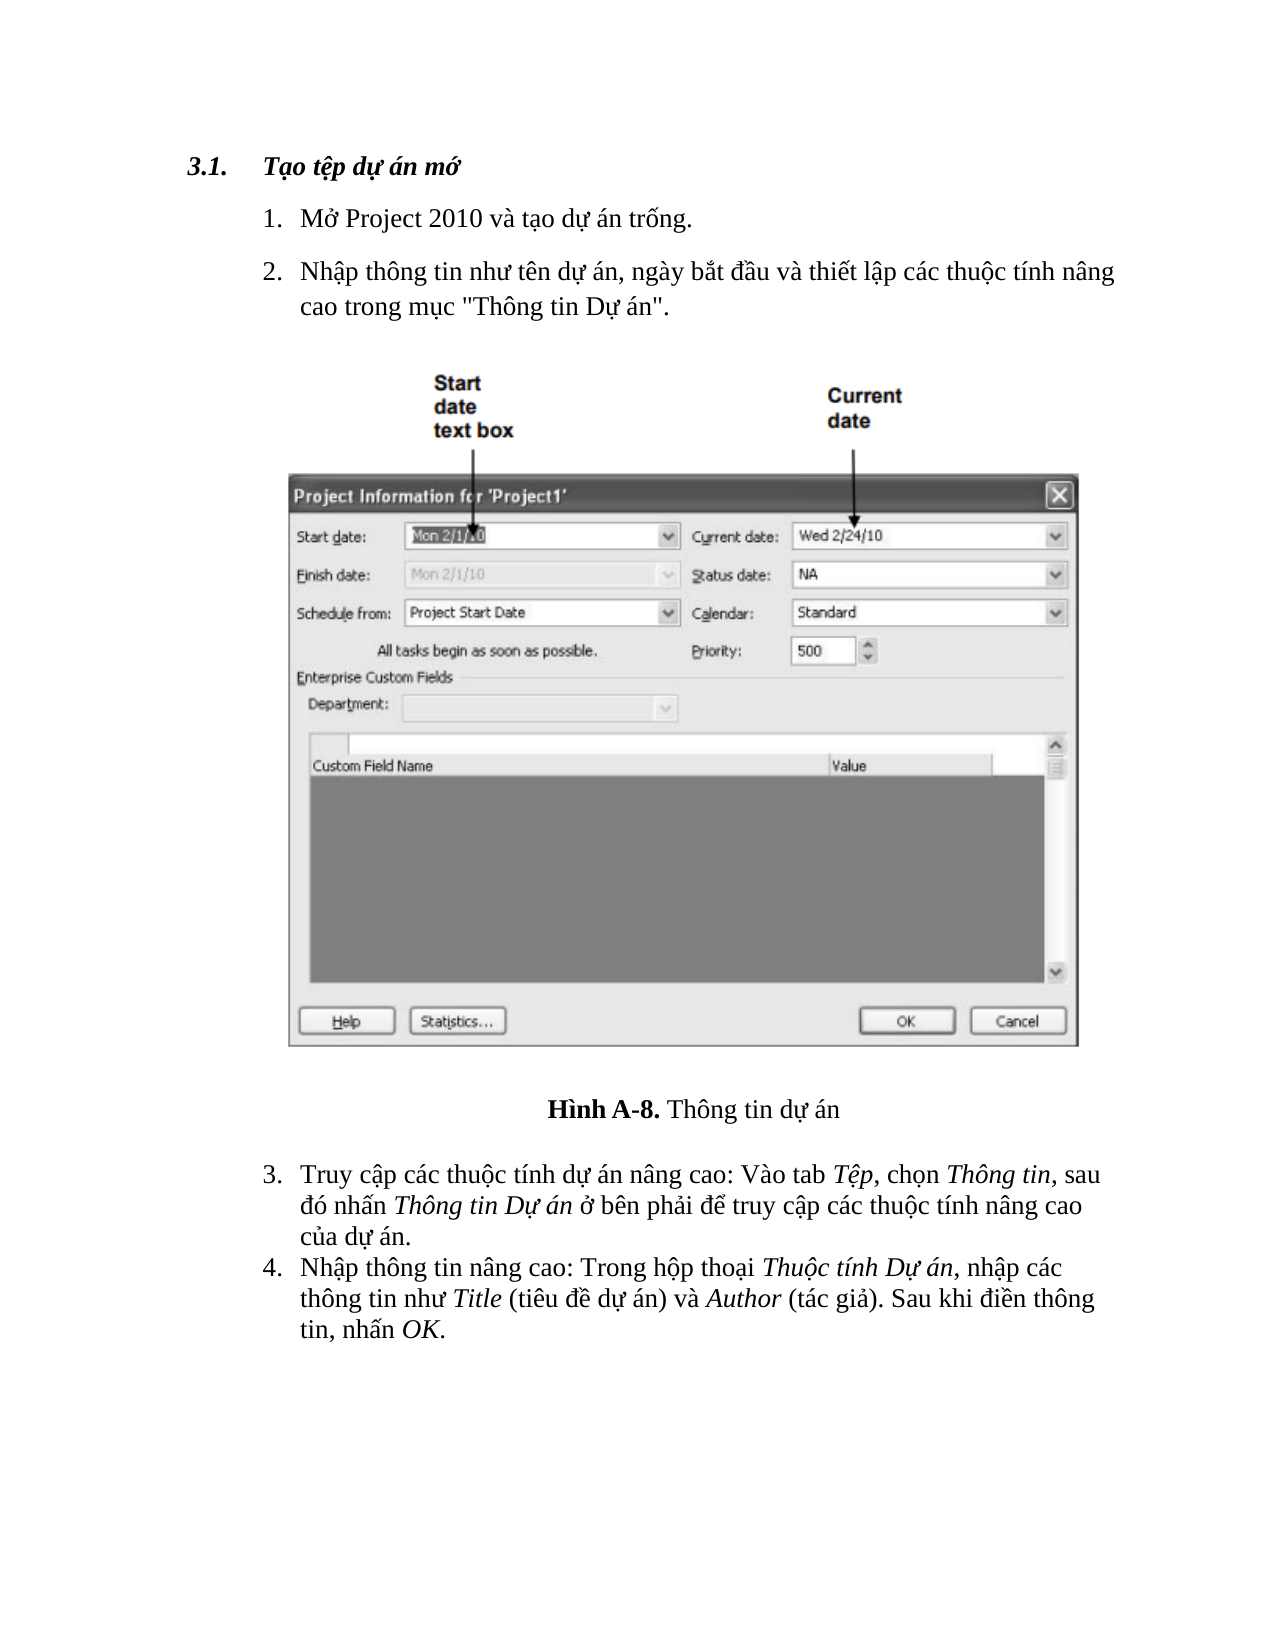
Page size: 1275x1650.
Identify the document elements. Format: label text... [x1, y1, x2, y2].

list Mở Project 2010 và tạo dự án trống. [262, 202, 1125, 233]
list Truy cập các thuộc tính dự án nâng cao: Vào tab Tệp, chọn Thông tin, sau đó nhấn Thông tin Dự án ở bên phải để truy cập các thuộc tính nâng cao của dự án. [262, 1158, 1125, 1251]
text Hình A-8. Thông tin dự án [262, 1093, 1125, 1124]
list Nhập thông tin nâng cao: Trong hộp thoại Thuộc tính Dự án, nhập các thông tin như Title (tiêu đề dự án) và Author (tác giả). Sau khi điền thông tin, nhấn OK. [262, 1251, 1125, 1345]
list Nhập thông tin như tên dự án, ngày bắt đầu và thiết lập các thuộc tính nâng cao trong mục "Thông tin Dự án". [262, 255, 1125, 322]
picture [262, 342, 1100, 1072]
list Tạo tệp dự án mớ [187, 150, 1125, 181]
